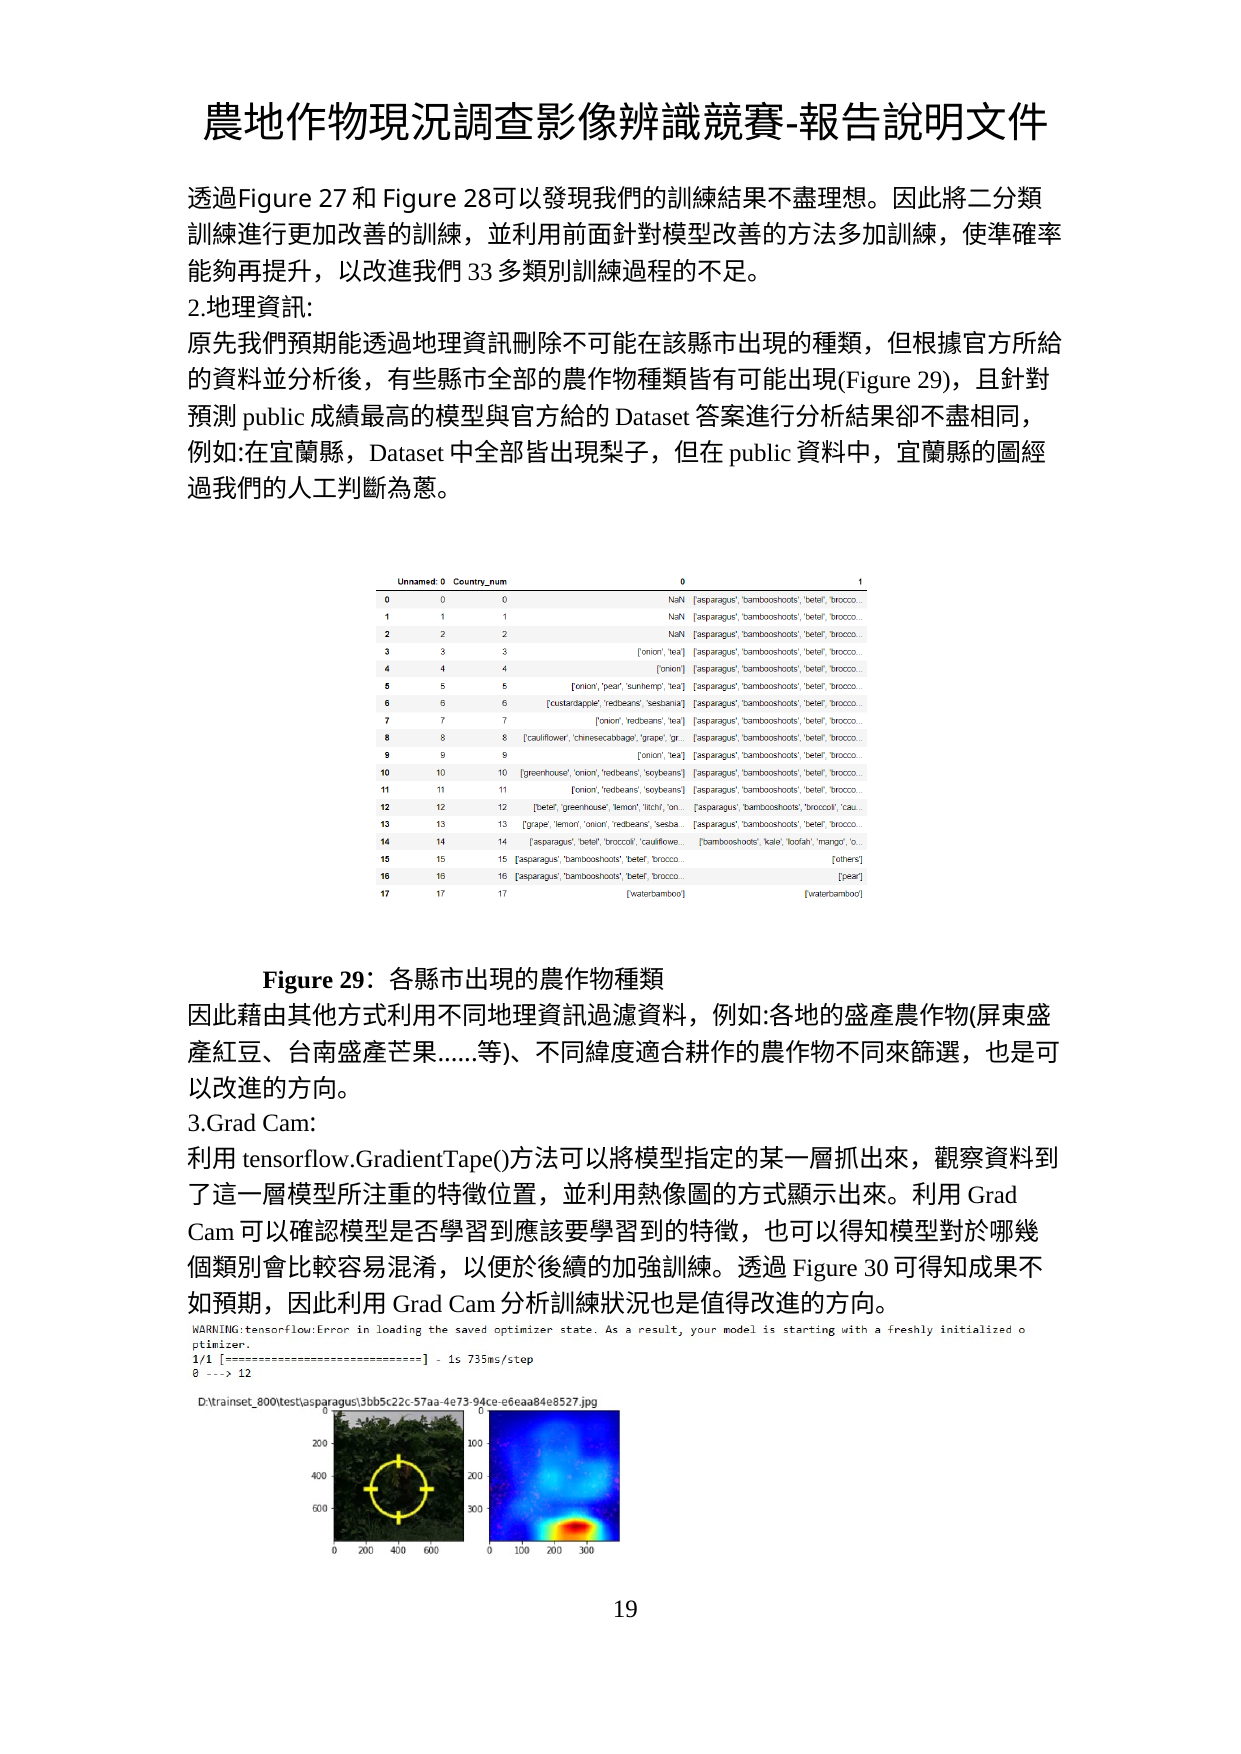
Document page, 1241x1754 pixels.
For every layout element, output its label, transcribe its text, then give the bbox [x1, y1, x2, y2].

picture [187, 1320, 1038, 1567]
text 因此藉由其他方式利用不同地理資訊過濾資料，例如:各地的盛產農作物(屏東盛產紅豆、台南盛產芒果......等)、不同緯度適合耕作的農作物不同來篩選，也是可以改進的方向。 [187, 996, 1063, 1104]
text 透過可以發現我們的訓練結果不盡理想。因此將二分類訓練進行更加改善的訓練，並利用前面針對模型改善的方法多加訓練，使準確率能夠再提升，以改進我們33多類別訓練過程的不足。 [187, 179, 1063, 287]
text 原先我們預期能透過地理資訊刪除不可能在該縣市出現的種類，但根據官方所給的資料並分析後，有些縣市全部的農作物種類皆有可能出現(Figure 29)，且針對預測public成績最高的模型與官方給的Dataset答案進行分析結果卻不盡相同例如:在宜蘭縣，Dataset中全部皆出現梨子，但在public資料中，宜蘭縣的圖經過我們的人工判斷為蔥。 [187, 324, 1063, 505]
text 利用tensorflow.GradientTape()方法可以將模型指定的某一層抓出來，觀察資料到了這一層模型所注重的特徵位置，並利用熱像圖的方式顯示出來。利用Grad Cam可以確認模型是否學習到應該要學習到的特徵，也可以得知模型對於哪幾個類別會比較容易混淆，以便於後續的加強訓練。透過Figure 30可得知成果不如預期，因此利用Grad Cam分析訓練狀況也是值得改進的方向。 [187, 1139, 1063, 1320]
text Figure 29各縣市出現的農作物種類 [262, 959, 1063, 996]
text 3.Grad Cam: [187, 1104, 1063, 1139]
text 2.地理資訊: [187, 287, 1063, 324]
picture [374, 573, 875, 907]
